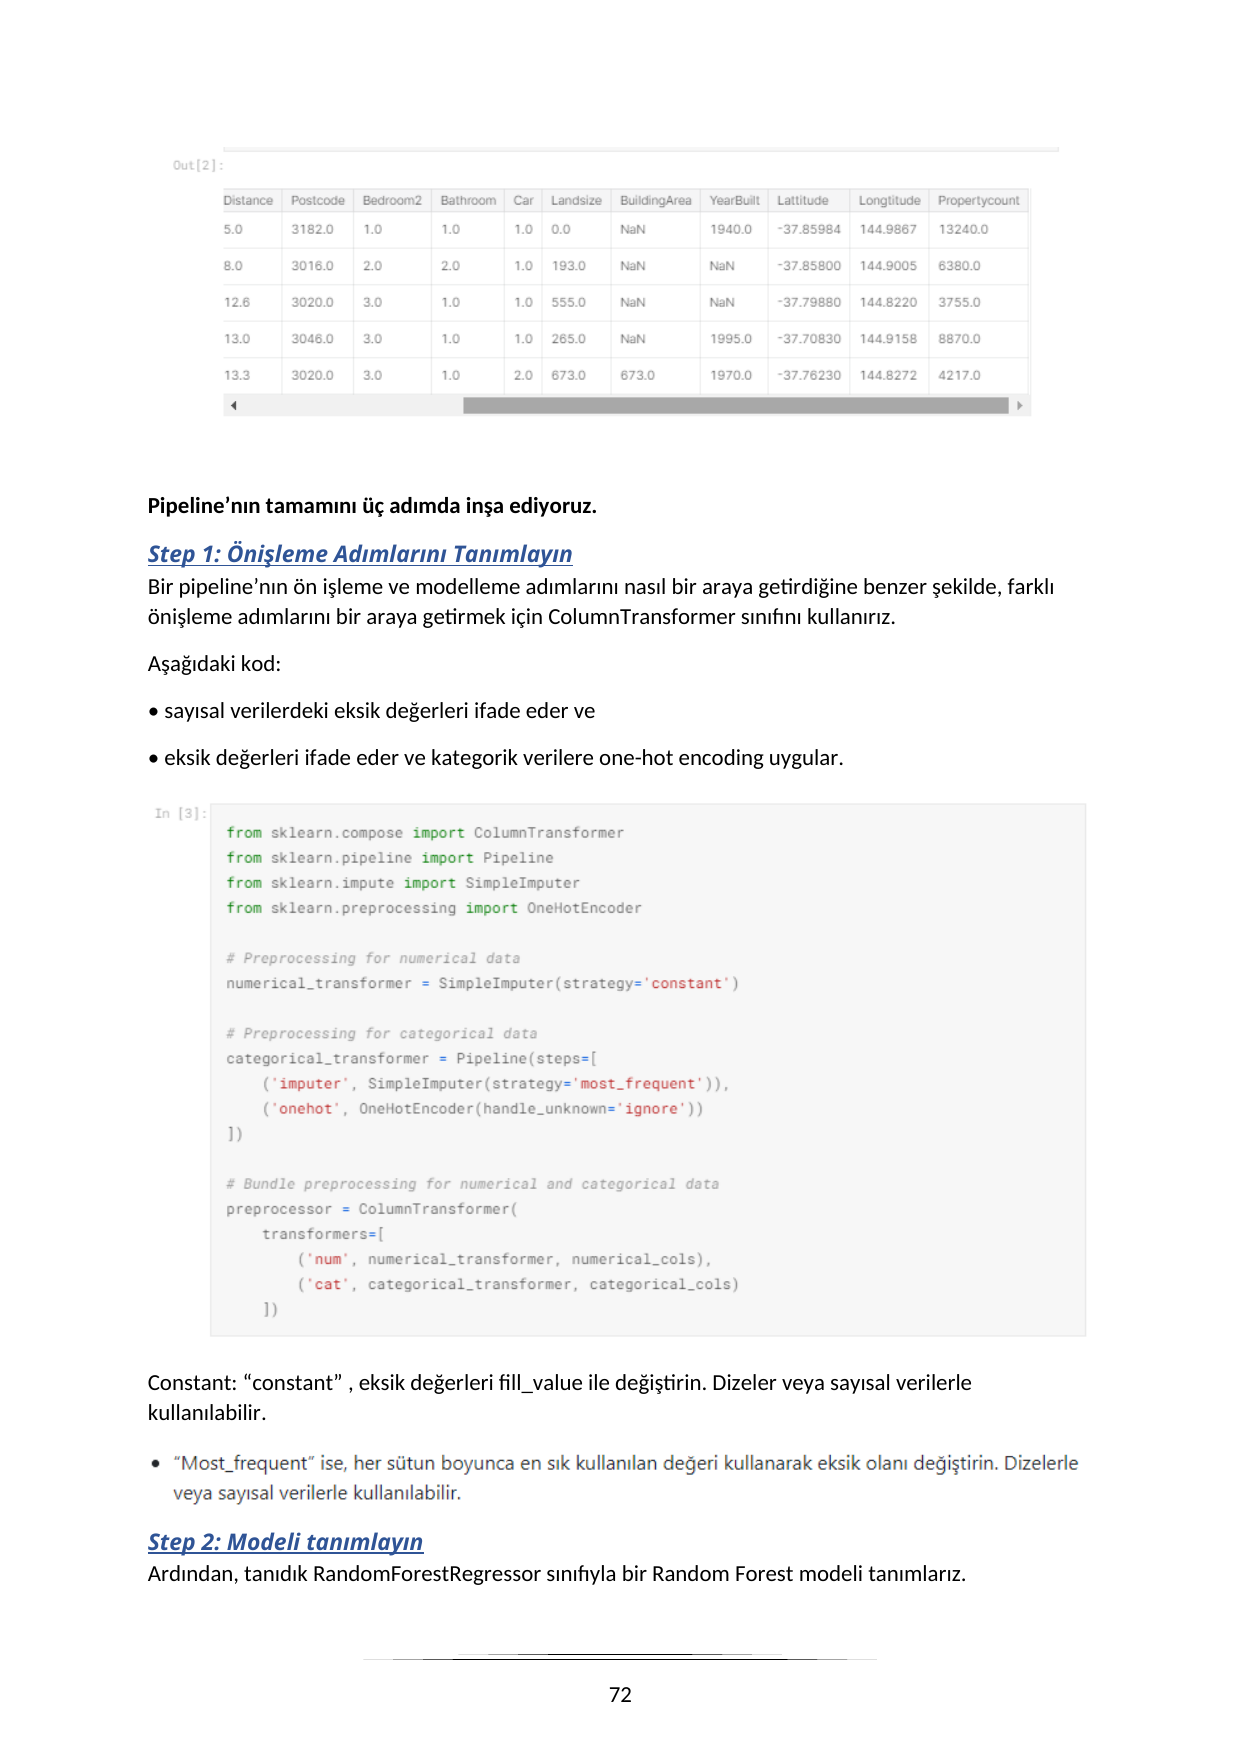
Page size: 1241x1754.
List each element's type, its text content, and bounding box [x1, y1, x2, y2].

text Constant: “constant” , eksik değerleri fill_value ile değiştirin. Dizeler veya sayısal verilerle kullanılabilir. [148, 1368, 1093, 1426]
subtitle Step 2: Modeli tanımlayın [148, 1525, 1093, 1557]
picture [147, 1445, 1093, 1507]
picture [147, 789, 1093, 1350]
text Aşağıdaki kod: [148, 649, 1093, 677]
text • eksik değerleri ifade eder ve kategorik verilere one-hot encoding uygular. [148, 743, 1093, 771]
text Pipeline’nın tamamını üç adımda inşa ediyoruz. [148, 491, 1093, 519]
subtitle Step 1: Önişleme Adımlarını Tanımlayın [148, 538, 1093, 569]
text Ardından, tanıdık RandomForestRegressor sınıfıyla bir Random Forest modeli tanımlarız. [148, 1559, 1093, 1587]
text • sayısal verilerdeki eksik değerleri ifade eder ve [148, 696, 1093, 724]
text Bir pipeline’nın ön işleme ve modelleme adımlarını nasıl bir araya getirdiğine benzer şekilde, farklı önişleme adımlarını bir araya getirmek için ColumnTransformer sınıfını kullanırız. [148, 572, 1093, 630]
picture [147, 147, 1093, 473]
